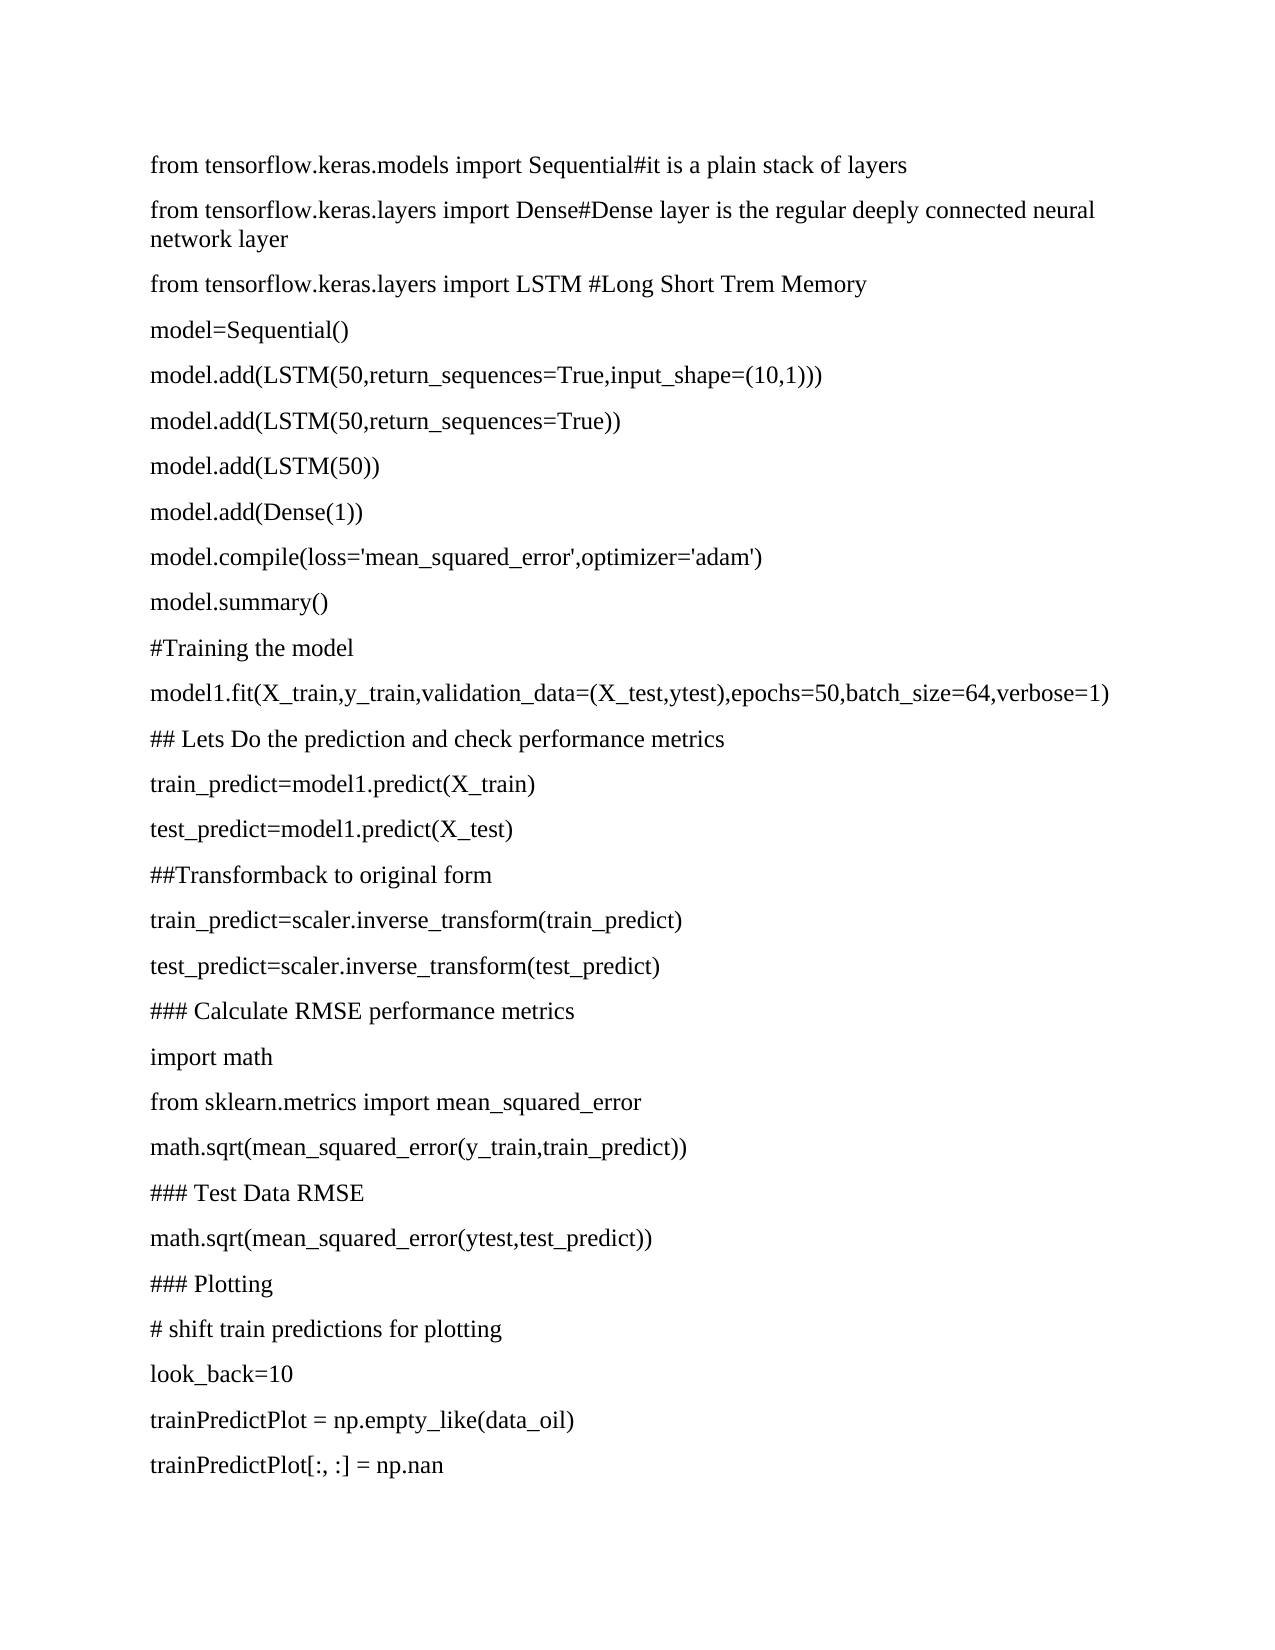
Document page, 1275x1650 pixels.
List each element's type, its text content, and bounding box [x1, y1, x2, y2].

text ### Calculate RMSE performance metrics [150, 996, 1125, 1025]
text ### Plotting [150, 1269, 1125, 1297]
text model.summary() [150, 587, 1125, 616]
text model1.fit(X_train,y_train,validation_data=(X_test,ytest),epochs=50,batch_size=64,verbose=1) [150, 678, 1125, 707]
text test_predict=model1.predict(X_test) [150, 814, 1125, 843]
text test_predict=scaler.inverse_transform(test_predict) [150, 951, 1125, 979]
text from tensorflow.keras.models import Sequential#it is a plain stack of layers [150, 150, 1125, 179]
text # shift train predictions for plotting [150, 1314, 1125, 1343]
text model.add(LSTM(50,return_sequences=True,input_shape=(10,1))) [150, 360, 1125, 389]
text #Training the model [150, 633, 1125, 662]
text math.sqrt(mean_squared_error(y_train,train_predict)) [150, 1132, 1125, 1161]
text train_predict=model1.predict(X_train) [150, 769, 1125, 798]
text from tensorflow.keras.layers import LSTM #Long Short Trem Memory [150, 269, 1125, 298]
text from sklearn.metrics import mean_squared_error [150, 1087, 1125, 1116]
text model.compile(loss='mean_squared_error',optimizer='adam') [150, 542, 1125, 571]
text train_predict=scaler.inverse_transform(train_predict) [150, 905, 1125, 934]
text trainPredictPlot = np.empty_like(data_oil) [150, 1405, 1125, 1434]
text model.add(LSTM(50)) [150, 451, 1125, 480]
text ##Transformback to original form [150, 860, 1125, 889]
text ## Lets Do the prediction and check performance metrics [150, 724, 1125, 752]
text model=Sequential() [150, 315, 1125, 344]
text model.add(Dense(1)) [150, 497, 1125, 525]
text model.add(LSTM(50,return_sequences=True)) [150, 406, 1125, 434]
text import math [150, 1042, 1125, 1070]
text from tensorflow.keras.layers import Dense#Dense layer is the regular deeply connected neural network layer [150, 195, 1125, 253]
text trainPredictPlot[:, :] = np.nan [150, 1450, 1125, 1479]
text math.sqrt(mean_squared_error(ytest,test_predict)) [150, 1223, 1125, 1252]
text look_back=10 [150, 1359, 1125, 1388]
text ### Test Data RMSE [150, 1178, 1125, 1207]
